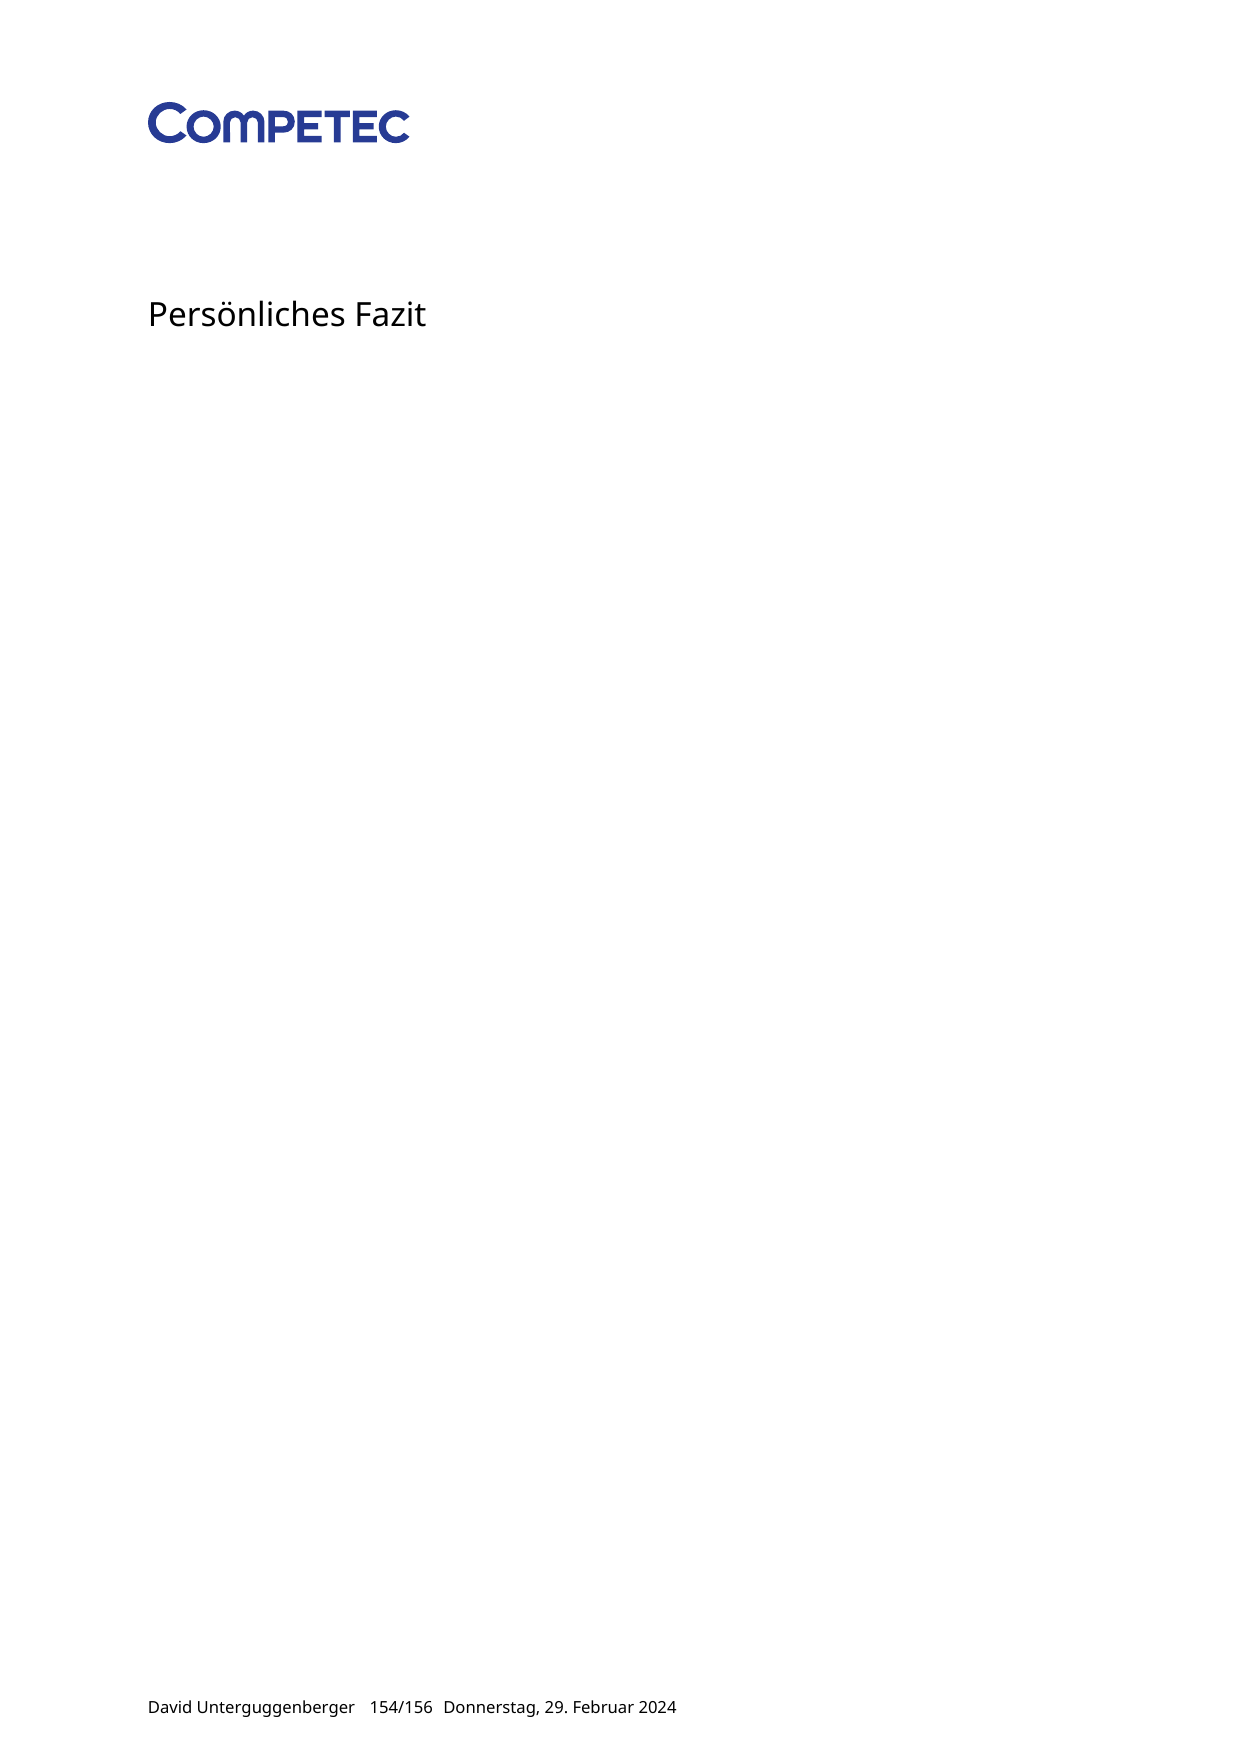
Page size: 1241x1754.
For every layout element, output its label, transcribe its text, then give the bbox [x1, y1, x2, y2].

subtitle Persönliches Fazit [148, 290, 1122, 336]
